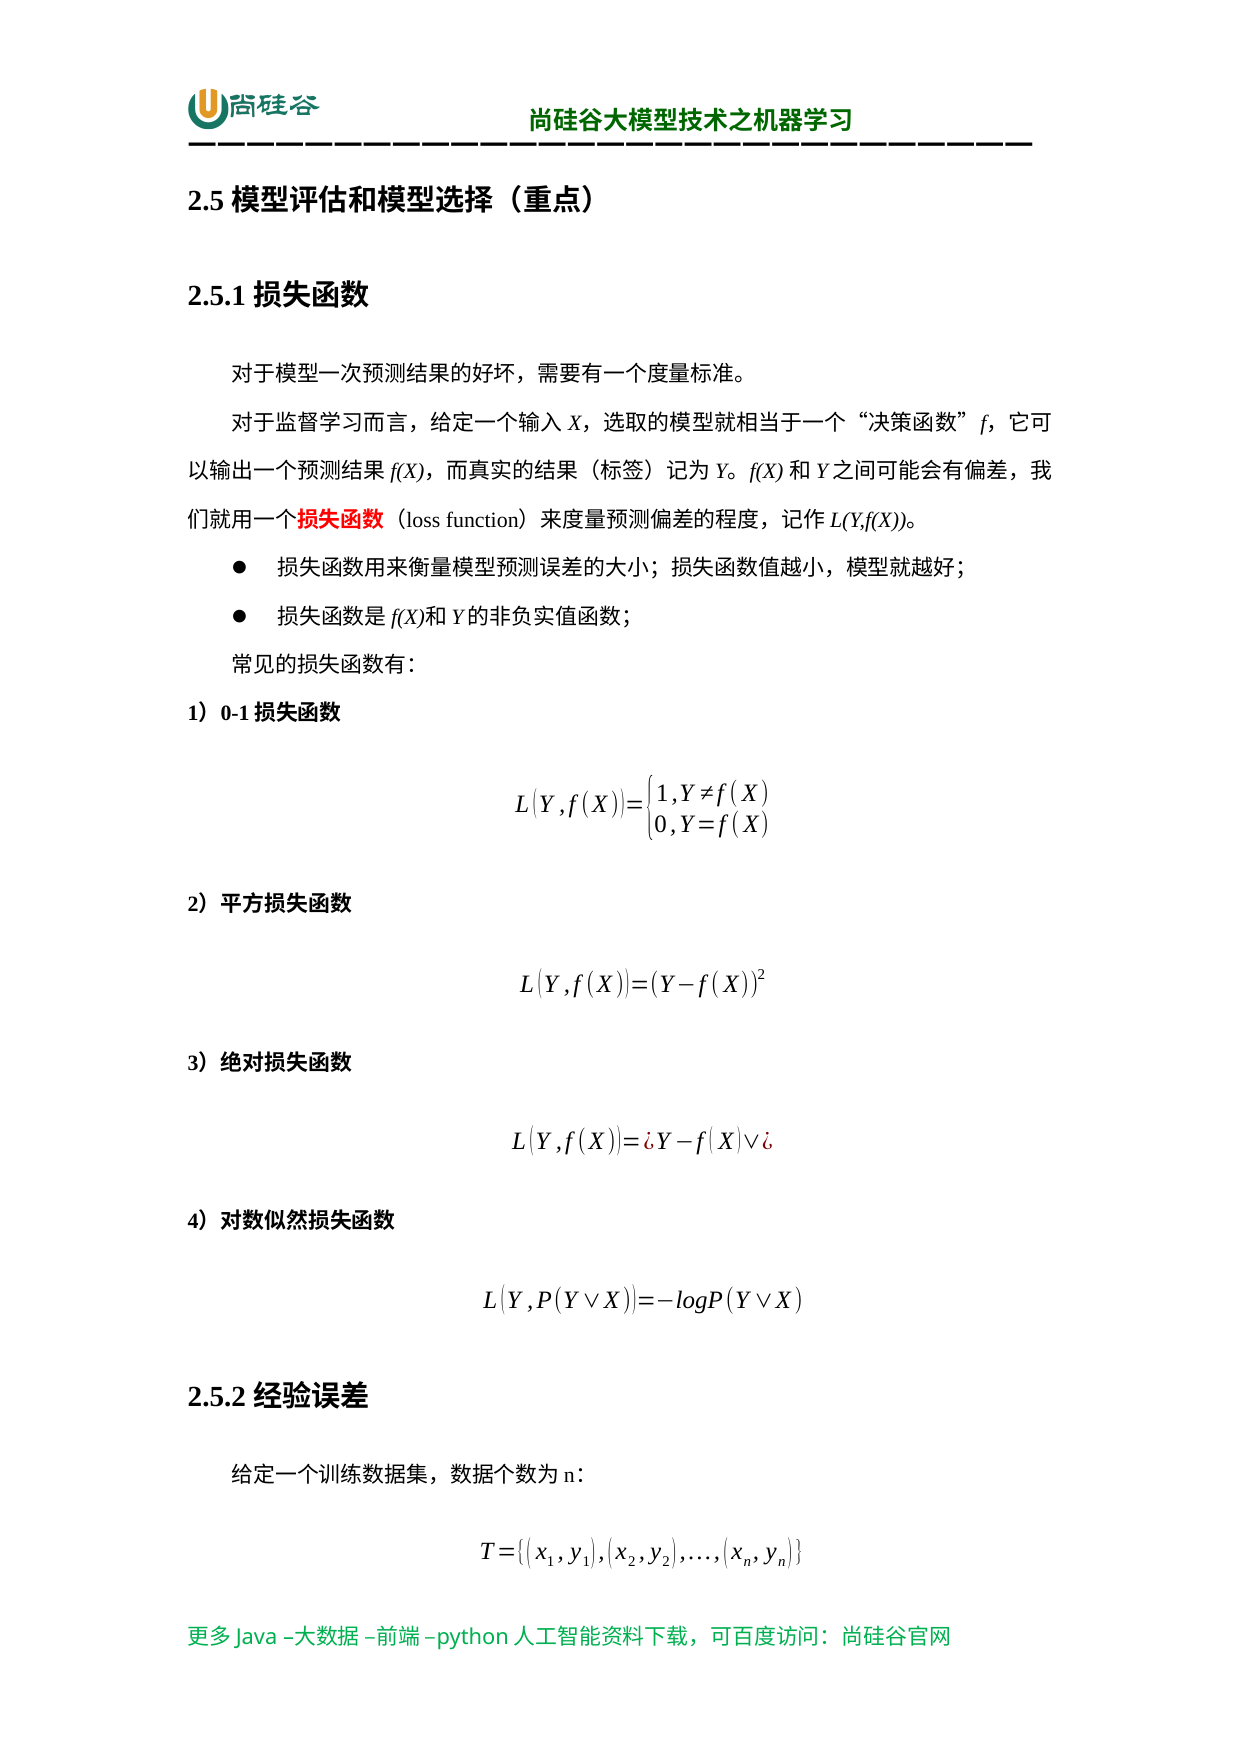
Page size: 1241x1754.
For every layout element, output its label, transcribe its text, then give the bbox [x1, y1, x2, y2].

text 对于模型一次预测结果的好坏，需要有一个度量标准。 [187, 356, 1053, 388]
list 损失函数用来衡量模型预测误差的大小；损失函数值越小，模型就越好； [231, 550, 1053, 582]
picture [187, 88, 321, 130]
text 0-1损失函数 [187, 695, 1053, 727]
list 损失函数是f(X)和Y的非负实值函数； [231, 598, 1053, 631]
text 损失函数 [187, 260, 1053, 325]
text 绝对损失函数 [187, 1044, 1053, 1077]
text 对于监督学习而言，给定一个输入X，选取的模型就相当于一个“决策函数”f，它可以输出一个预测结果f(X)，而真实的结果（标签）记为Y。f(X) 和Y之间可能会有偏差，我们就用一个损失函数（loss function）来度量预测偏差的程度，记作 L(Y,f(X))。 [187, 404, 1053, 534]
text 对数似然损失函数 [187, 1203, 1053, 1235]
text 给定一个训练数据集，数据个数为n： [187, 1457, 1053, 1489]
text 经验误差 [187, 1361, 1053, 1426]
text 模型评估和模型选择（重点） [187, 165, 1053, 230]
text 常见的损失函数有： [231, 647, 1053, 679]
text 平方损失函数 [187, 886, 1053, 918]
